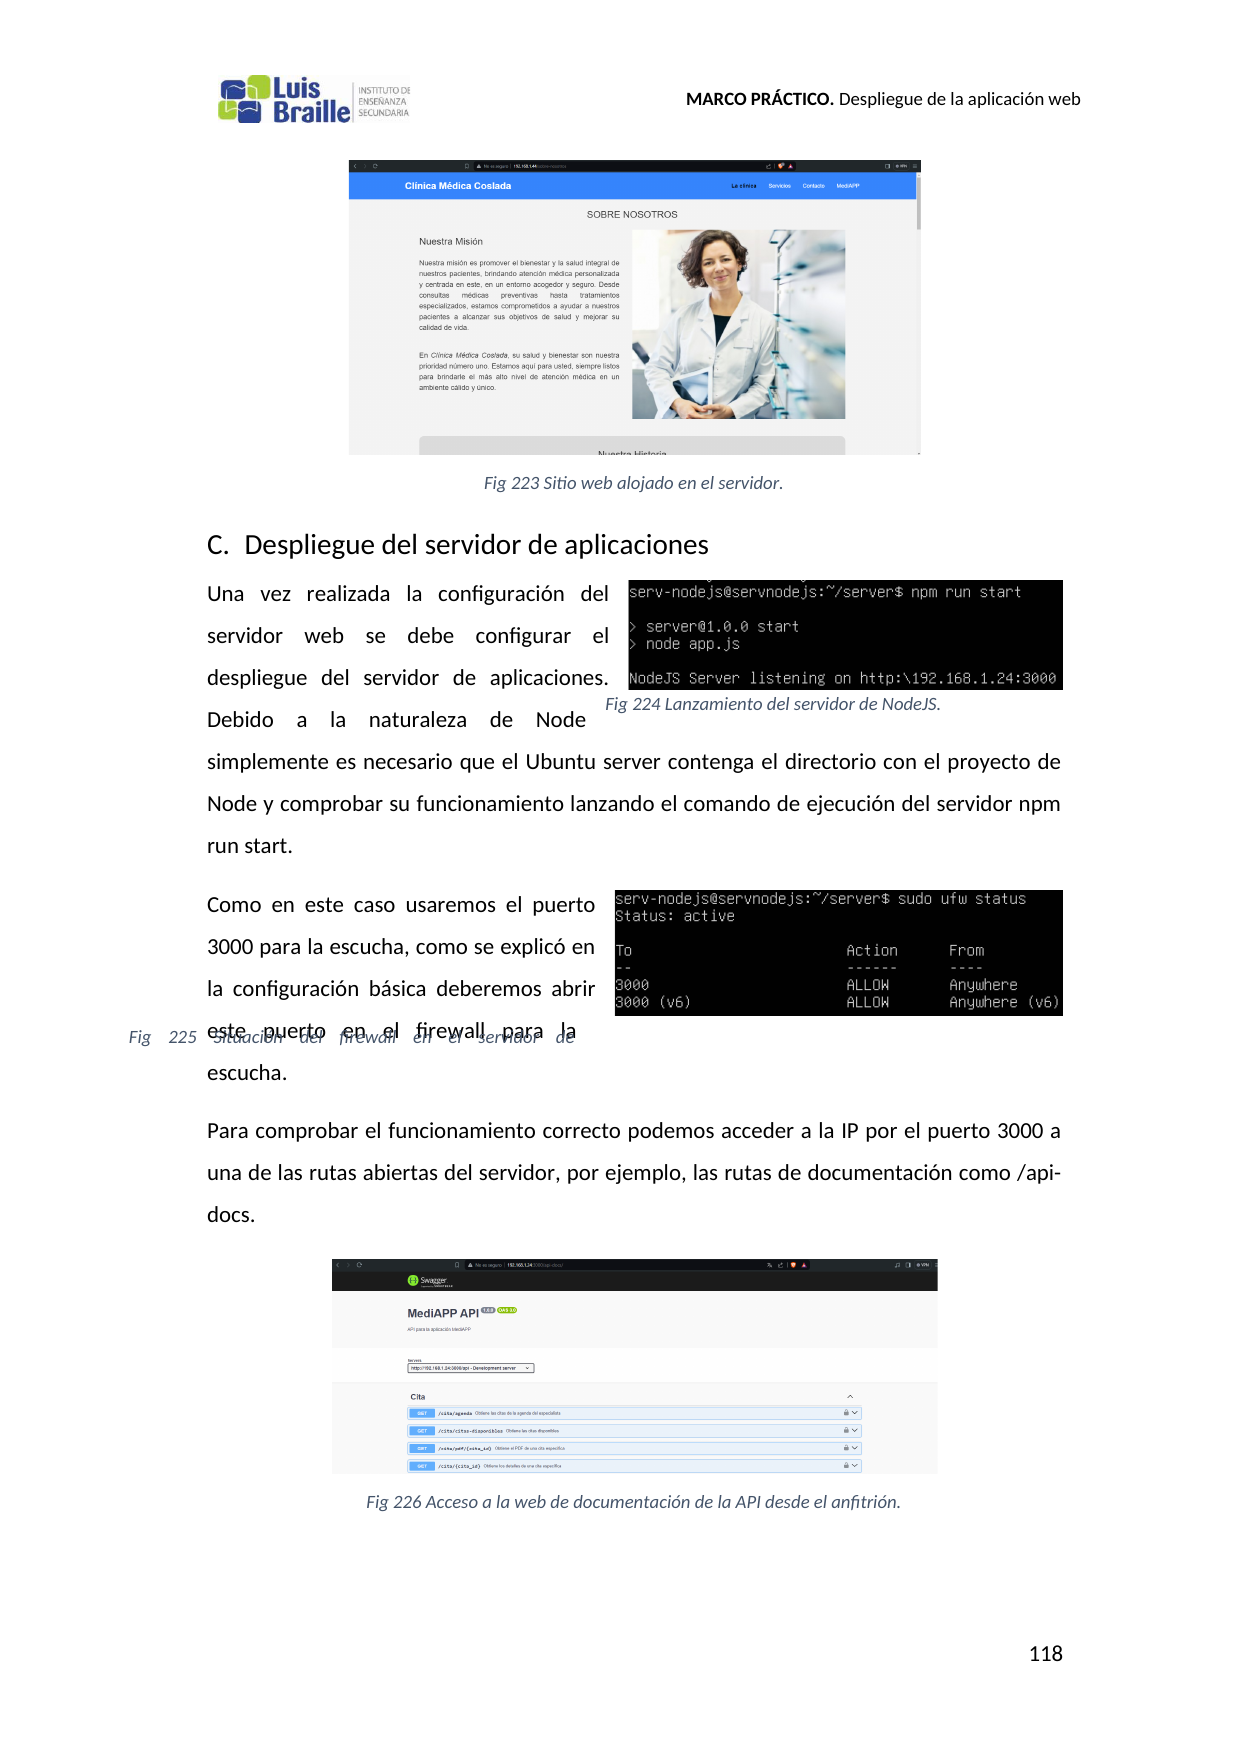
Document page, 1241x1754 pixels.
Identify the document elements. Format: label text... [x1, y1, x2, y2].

text Para comprobar el funcionamiento correcto podemos acceder a la IP por el puerto 3000 a una de las rutas abiertas del servidor, por ejemplo, las rutas de documentación como /api-docs. [207, 1117, 1063, 1228]
picture [348, 160, 921, 455]
text Una vez realizada la configuración del servidor web se debe configurar el despliegue del servidor de aplicaciones. Debido a la naturaleza de Node simplemente es necesario que el Ubuntu server contenga el directorio con el proyecto de Node y comprobar su funcionamiento lanzando el comando de ejecución del servidor npm run start. [207, 579, 1063, 859]
list Despliegue del servidor de aplicaciones [207, 526, 1063, 562]
picture [332, 1259, 938, 1474]
picture [628, 580, 1063, 690]
picture [614, 890, 1063, 1016]
